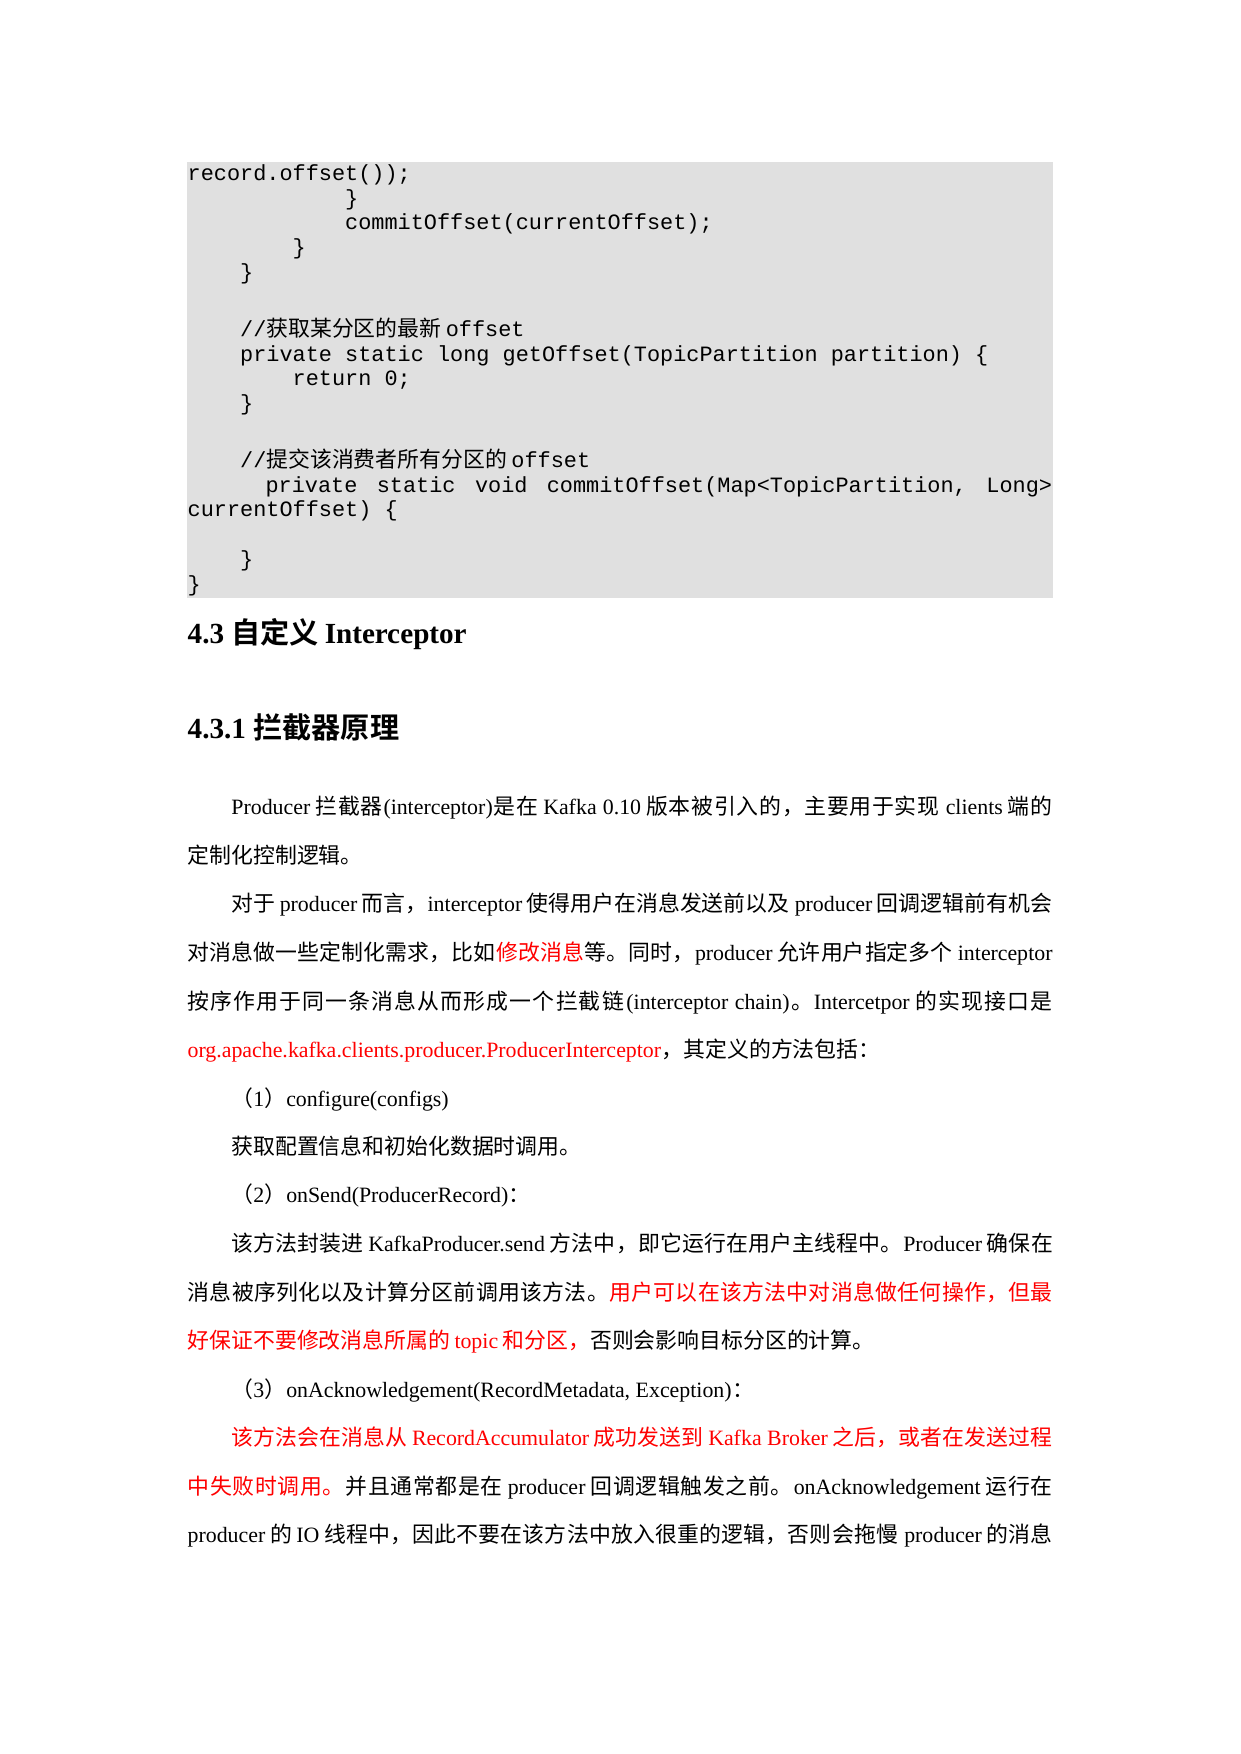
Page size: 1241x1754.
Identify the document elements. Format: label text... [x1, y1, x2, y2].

text } [187, 236, 1053, 261]
text } [187, 548, 1053, 573]
text commitOffset(currentOffset); [187, 212, 1053, 236]
text private static void commitOffset(Map<TopicPartition, Long> currentOffset) { [187, 474, 1053, 523]
text } [187, 573, 1053, 598]
text （3）onAcknowledgement(RecordMetadata, Exception)： [187, 1371, 1053, 1404]
text 该方法封装进KafkaProducer.send方法中，即它运行在用户主线程中。Producer确保在消息被序列化以及计算分区前调用该方法。用户可以在该方法中对消息做任何操作，但最好保证不要修改消息所属的topic和分区，否则会影响目标分区的计算。 [187, 1225, 1053, 1355]
subtitle 4.3.1 拦截器原理 [187, 693, 1053, 758]
subtitle 4.3 自定义Interceptor [187, 598, 1053, 663]
text } [187, 392, 1053, 417]
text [187, 1419, 1053, 1549]
text （1）configure(configs) [187, 1080, 1053, 1113]
text 对于producer而言，interceptor使得用户在消息发送前以及producer回调逻辑前有机会对消息做一些定制化需求，比如修改消息等。同时，producer允许用户指定多个interceptor按序作用于同一条消息从而形成一个拦截链(interceptor chain)。Intercetpor的实现接口是org.apache.kafka.clients.producer.ProducerInterceptor，其定义的方法包括： [187, 886, 1053, 1064]
text } [187, 187, 1053, 212]
text //提交该消费者所有分区的offset [187, 442, 1053, 474]
text Producer拦截器(interceptor)是在Kafka 0.10版本被引入的，主要用于实现clients端的定制化控制逻辑。 [187, 789, 1053, 870]
text 获取配置信息和初始化数据时调用。 [187, 1129, 1053, 1161]
text //获取某分区的最新offset [187, 311, 1053, 343]
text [187, 162, 1053, 187]
text private static long getOffset(TopicPartition partition) { [187, 343, 1053, 367]
text } [187, 261, 1053, 286]
text （2）onSend(ProducerRecord)： [187, 1177, 1053, 1209]
text return 0; [187, 367, 1053, 392]
